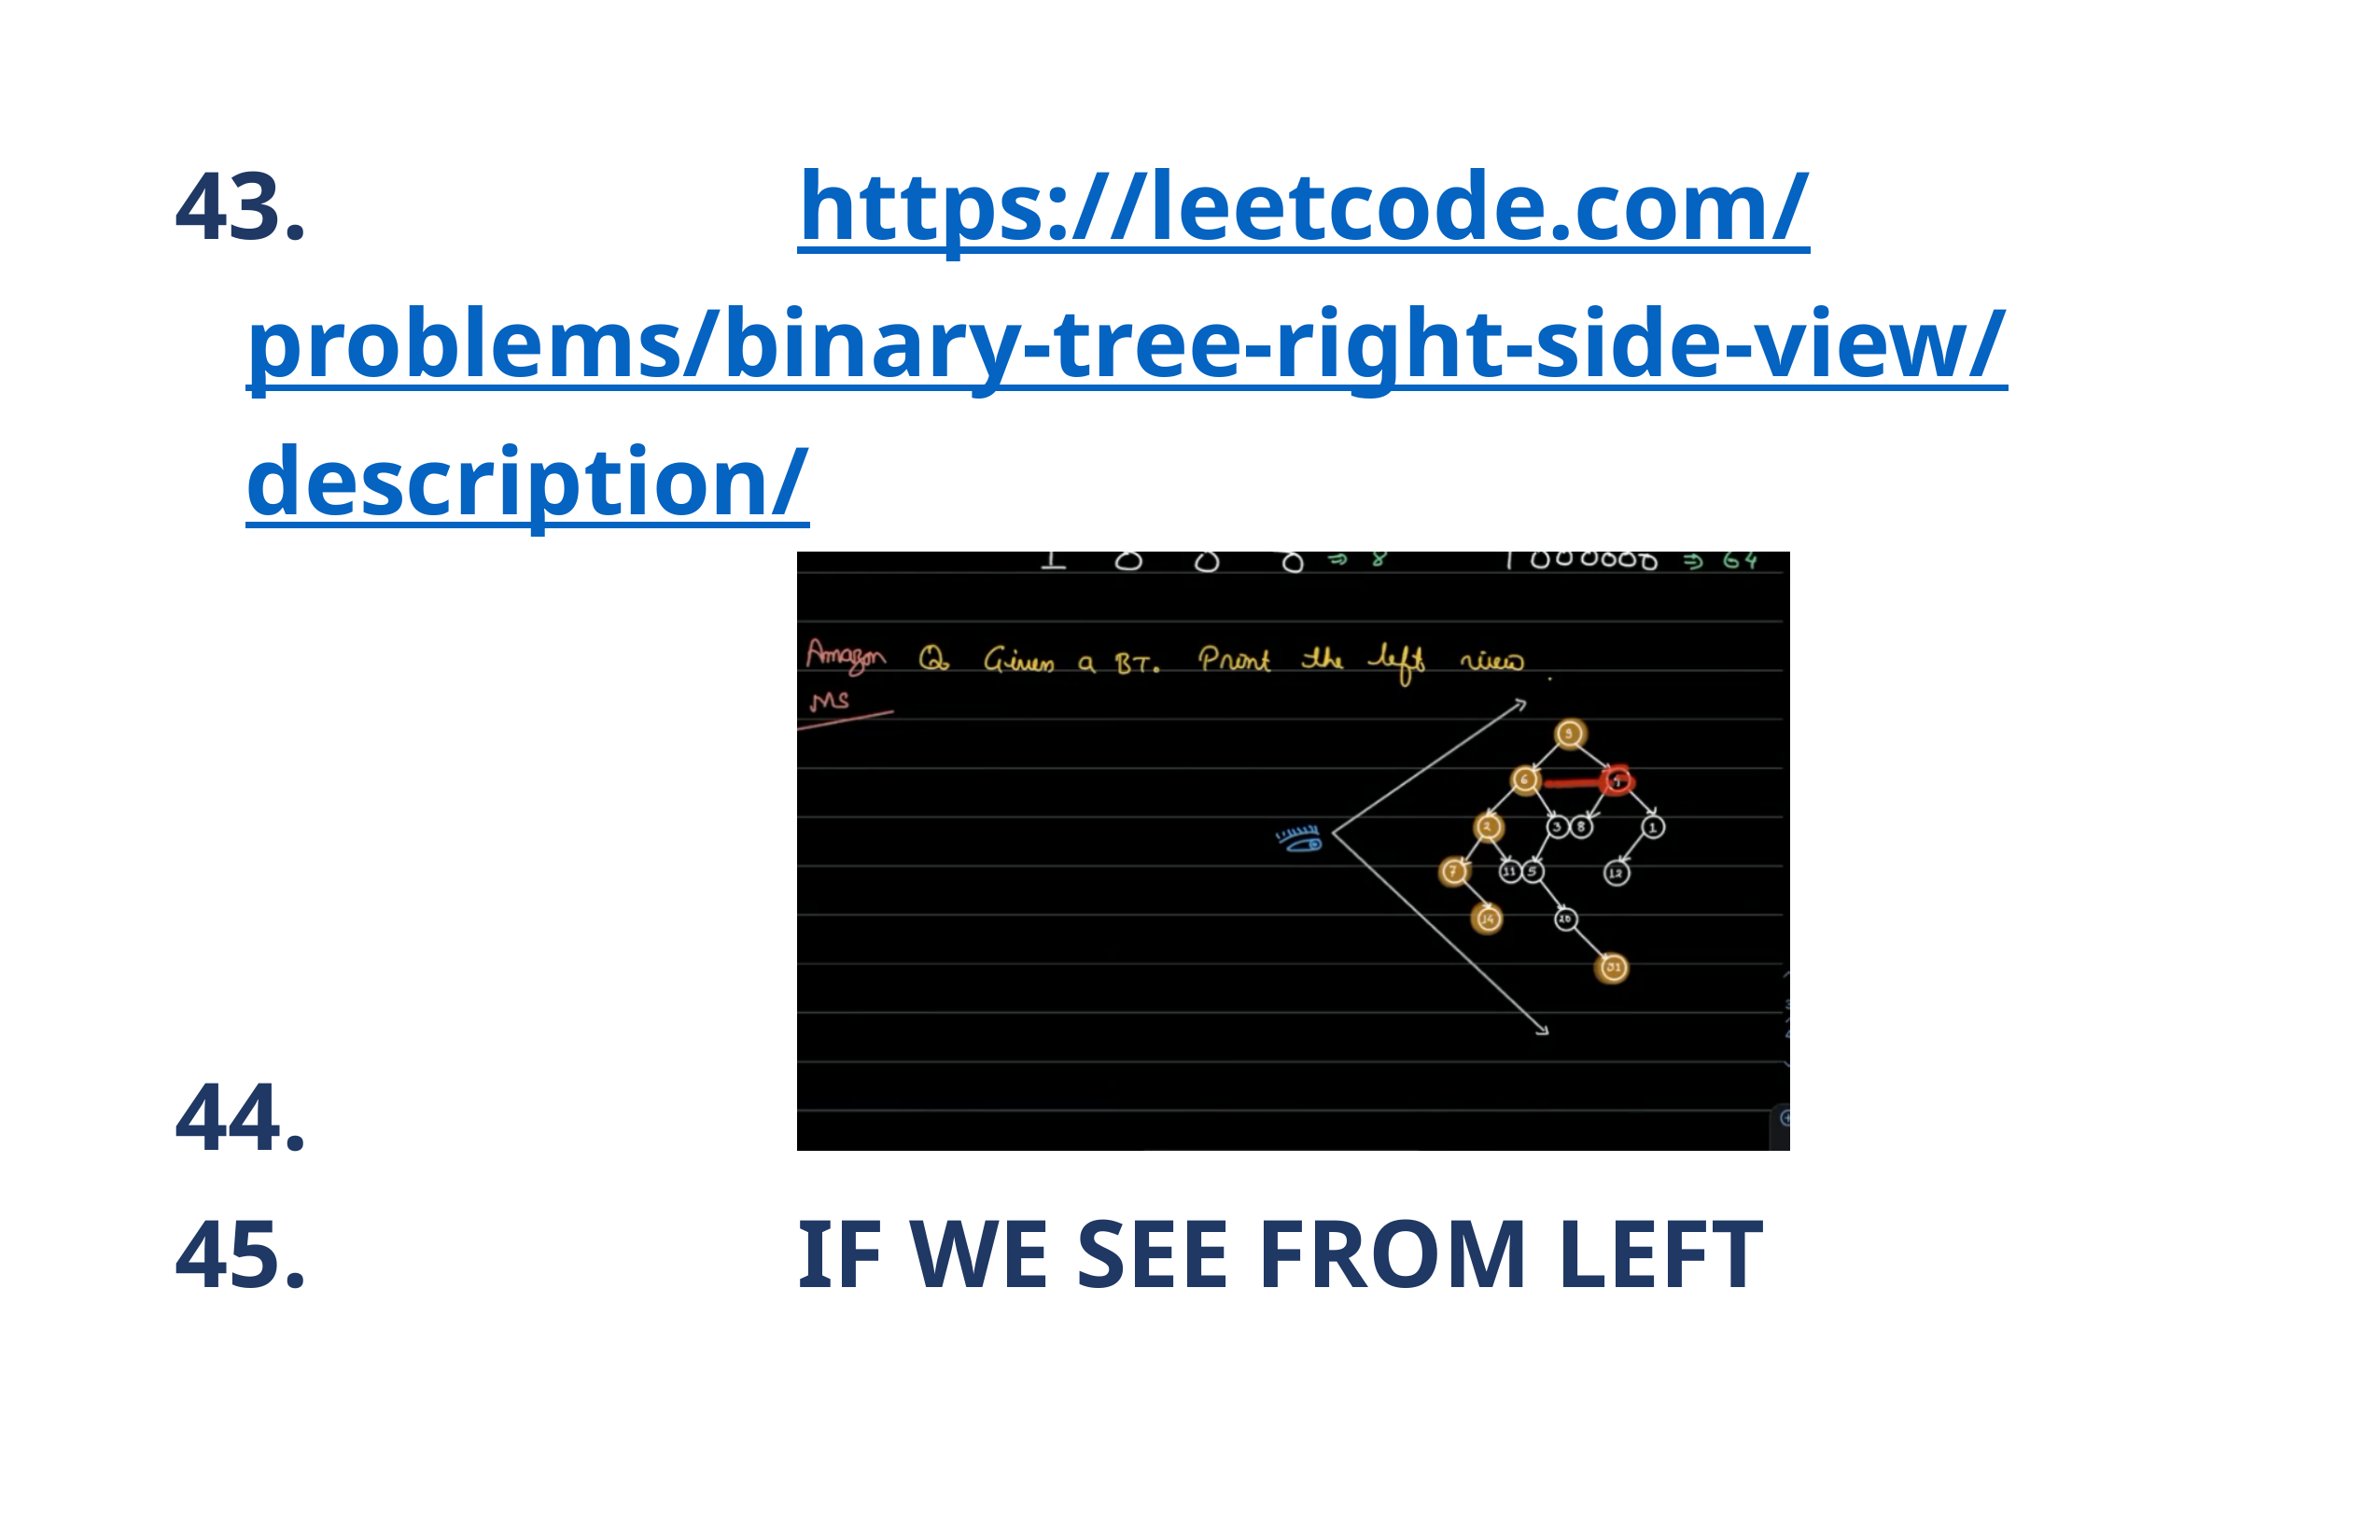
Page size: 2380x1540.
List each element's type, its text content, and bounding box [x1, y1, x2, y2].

picture [797, 552, 1790, 1151]
list https://leetcode.com/problems/binary-tree-right-side-view/description/ [175, 140, 2240, 541]
list IF WE SEE FROM LEFT [175, 1188, 2240, 1315]
